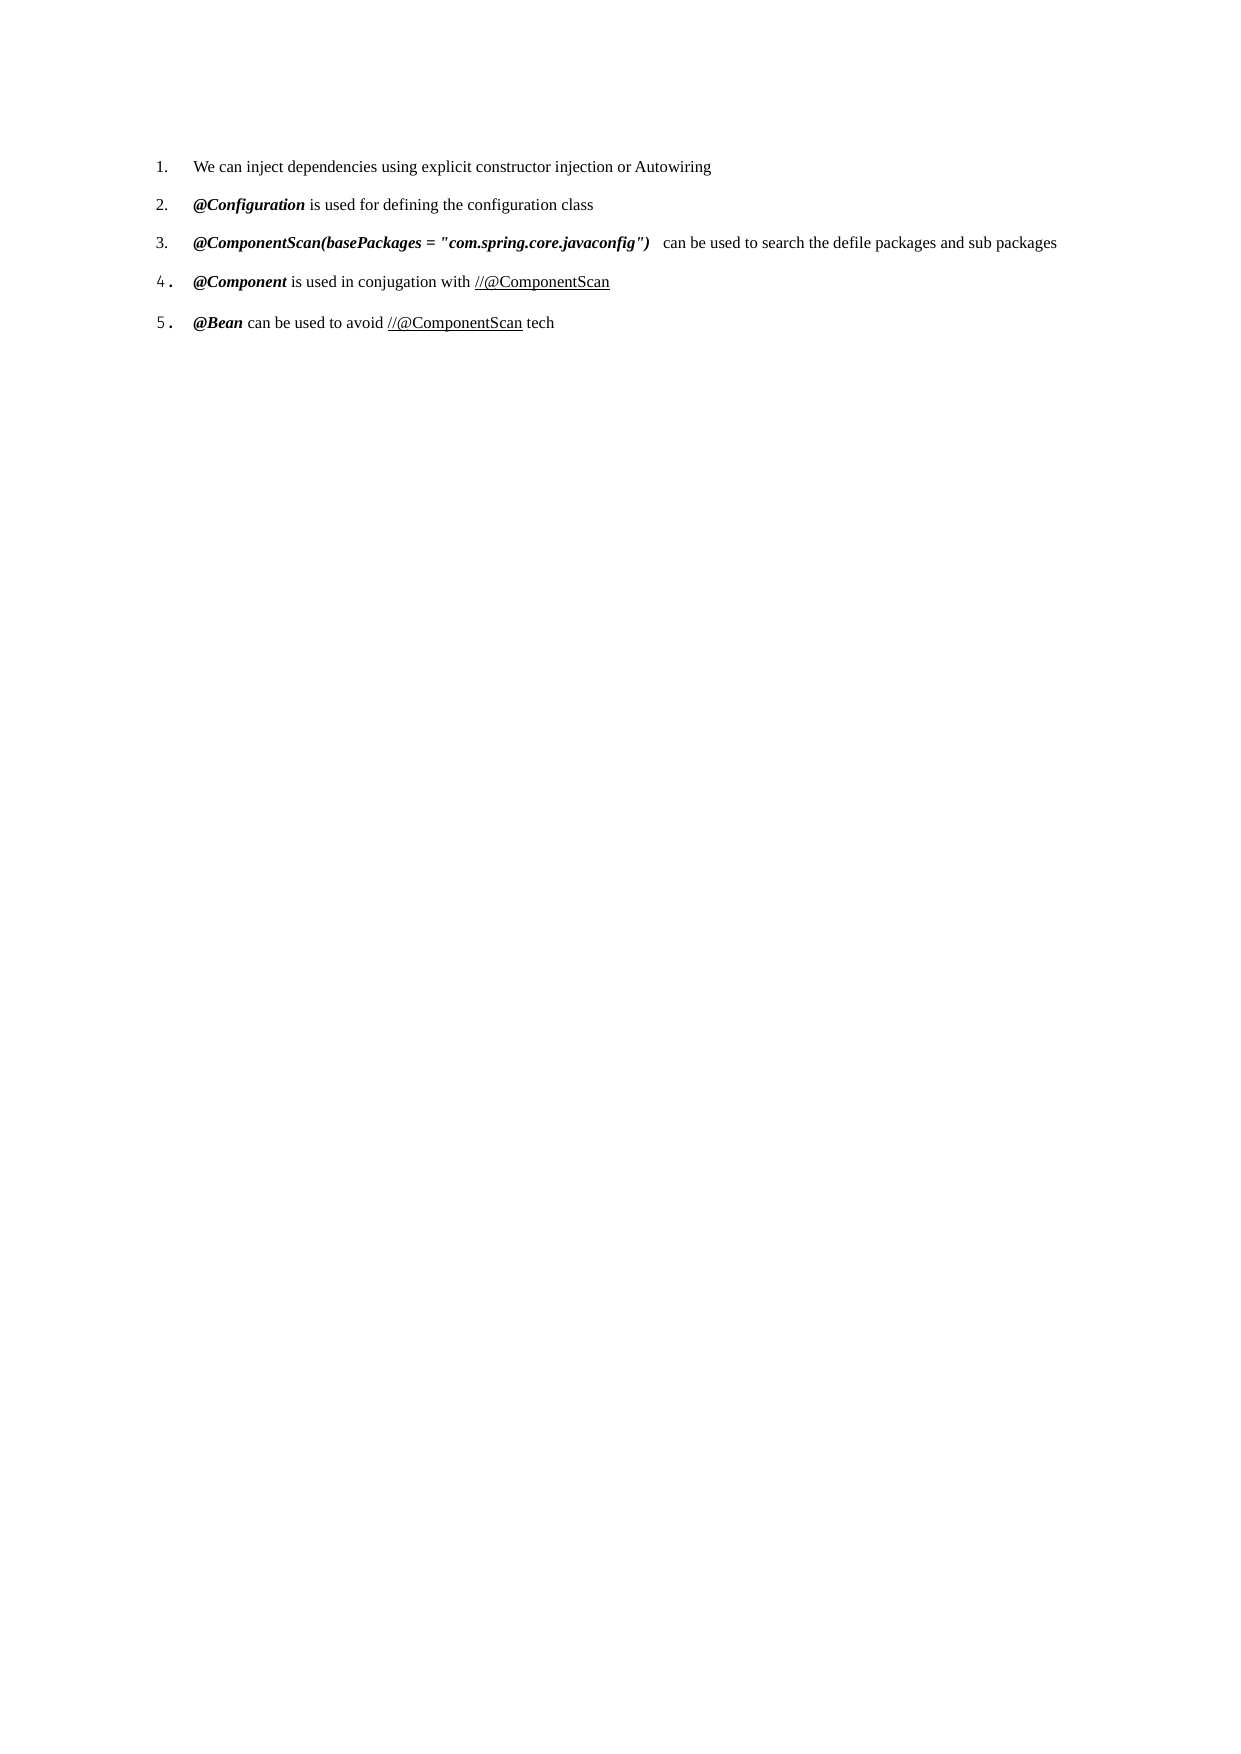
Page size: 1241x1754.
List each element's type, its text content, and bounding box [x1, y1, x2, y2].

list @Configuration is used for defining the configuration class [156, 195, 1122, 214]
list @Bean can be used to avoid //@ComponentScan tech [156, 312, 1122, 334]
list @ComponentScan(basePackages = "com.spring.core.javaconfig") can be used to search the defile packages and sub packages [156, 233, 1122, 252]
list @Component is used in conjugation with //@ComponentScan [156, 271, 1122, 293]
list We can inject dependencies using explicit constructor injection or Autowiring [156, 156, 1122, 176]
